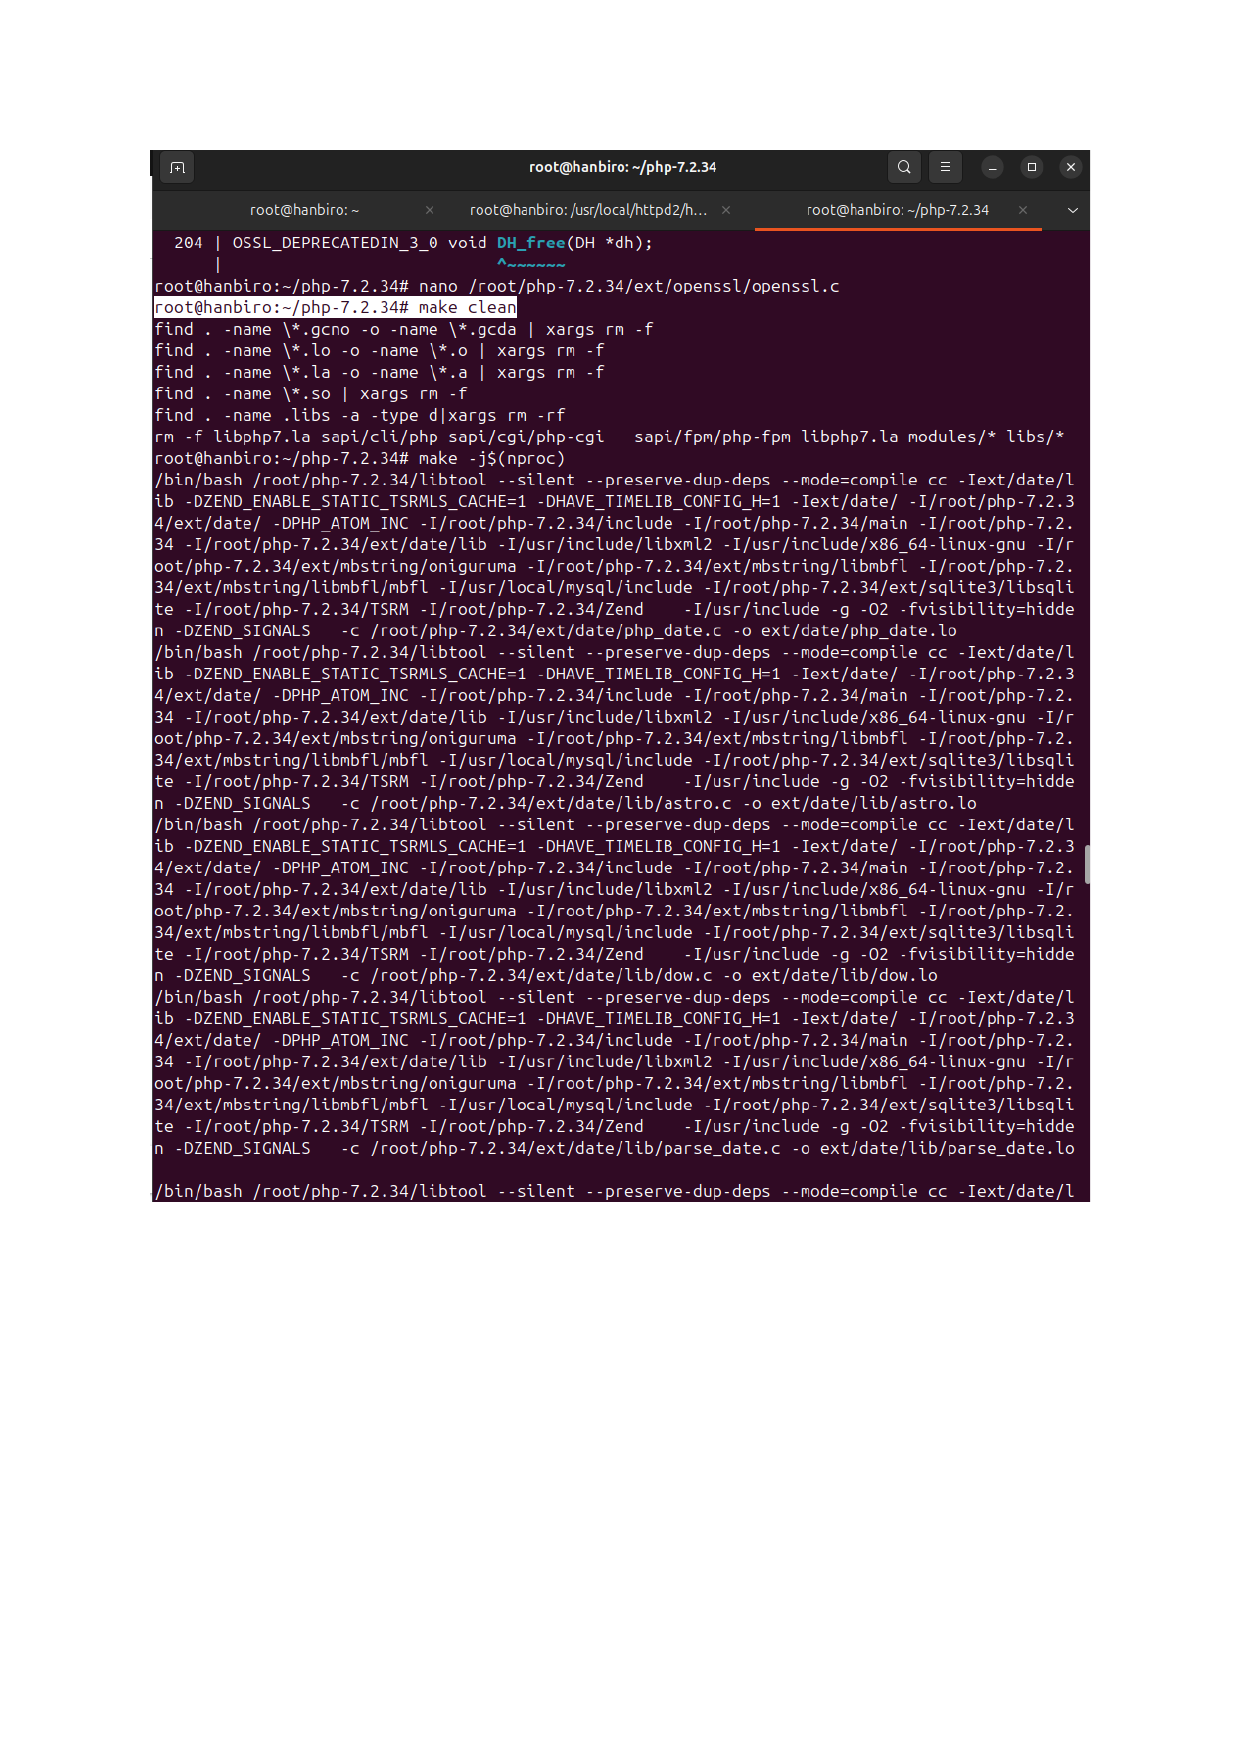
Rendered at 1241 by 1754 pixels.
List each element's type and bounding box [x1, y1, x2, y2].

picture [150, 150, 1091, 1202]
